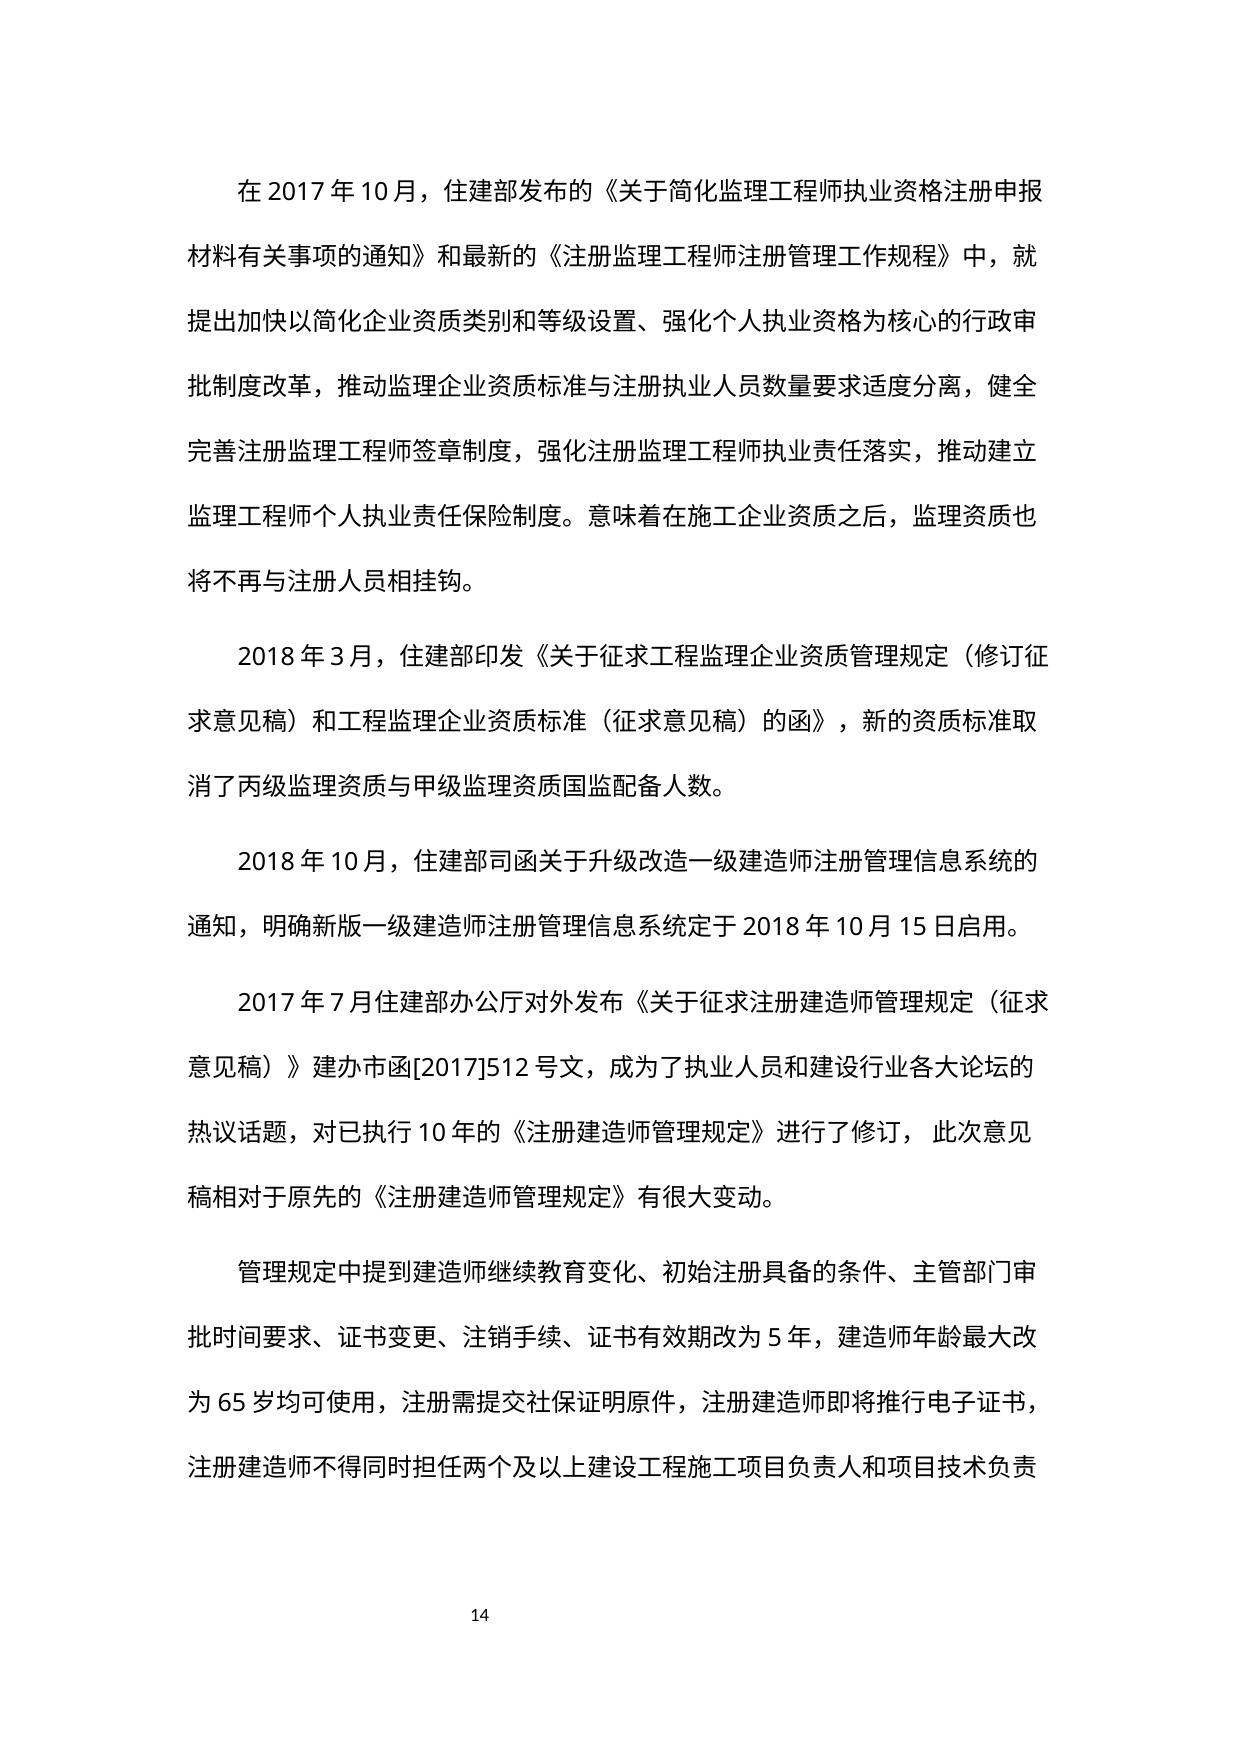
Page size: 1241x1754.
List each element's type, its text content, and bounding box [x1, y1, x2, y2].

text 2017年7月住建部办公厅对外发布《关于征求注册建造师管理规定（征求意见稿）》建办市函[2017]512号文，成为了执业人员和建设行业各大论坛的热议话题，对已执行10年的《注册建造师管理规定》进行了修订， 此次意见稿相对于原先的《注册建造师管理规定》有很大变动。 [187, 968, 1053, 1228]
text 2018年3月，住建部印发《关于征求工程监理企业资质管理规定（修订征求意见稿）和工程监理企业资质标准（征求意见稿）的函》，新的资质标准取消了丙级监理资质与甲级监理资质国监配备人数。 [187, 622, 1053, 817]
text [187, 1238, 1053, 1498]
text 2018年10月，住建部司函关于升级改造一级建造师注册管理信息系统的通知，明确新版一级建造师注册管理信息系统定于2018年10月15日启用。 [187, 827, 1053, 957]
text 在2017年10月，住建部发布的《关于简化监理工程师执业资格注册申报材料有关事项的通知》和最新的《注册监理工程师注册管理工作规程》中，就提出加快以简化企业资质类别和等级设置、强化个人执业资格为核心的行政审批制度改革，推动监理企业资质标准与注册执业人员数量要求适度分离，健全完善注册监理工程师签章制度，强化注册监理工程师执业责任落实，推动建立监理工程师个人执业责任保险制度。意味着在施工企业资质之后，监理资质也将不再与注册人员相挂钩。 [187, 157, 1053, 612]
